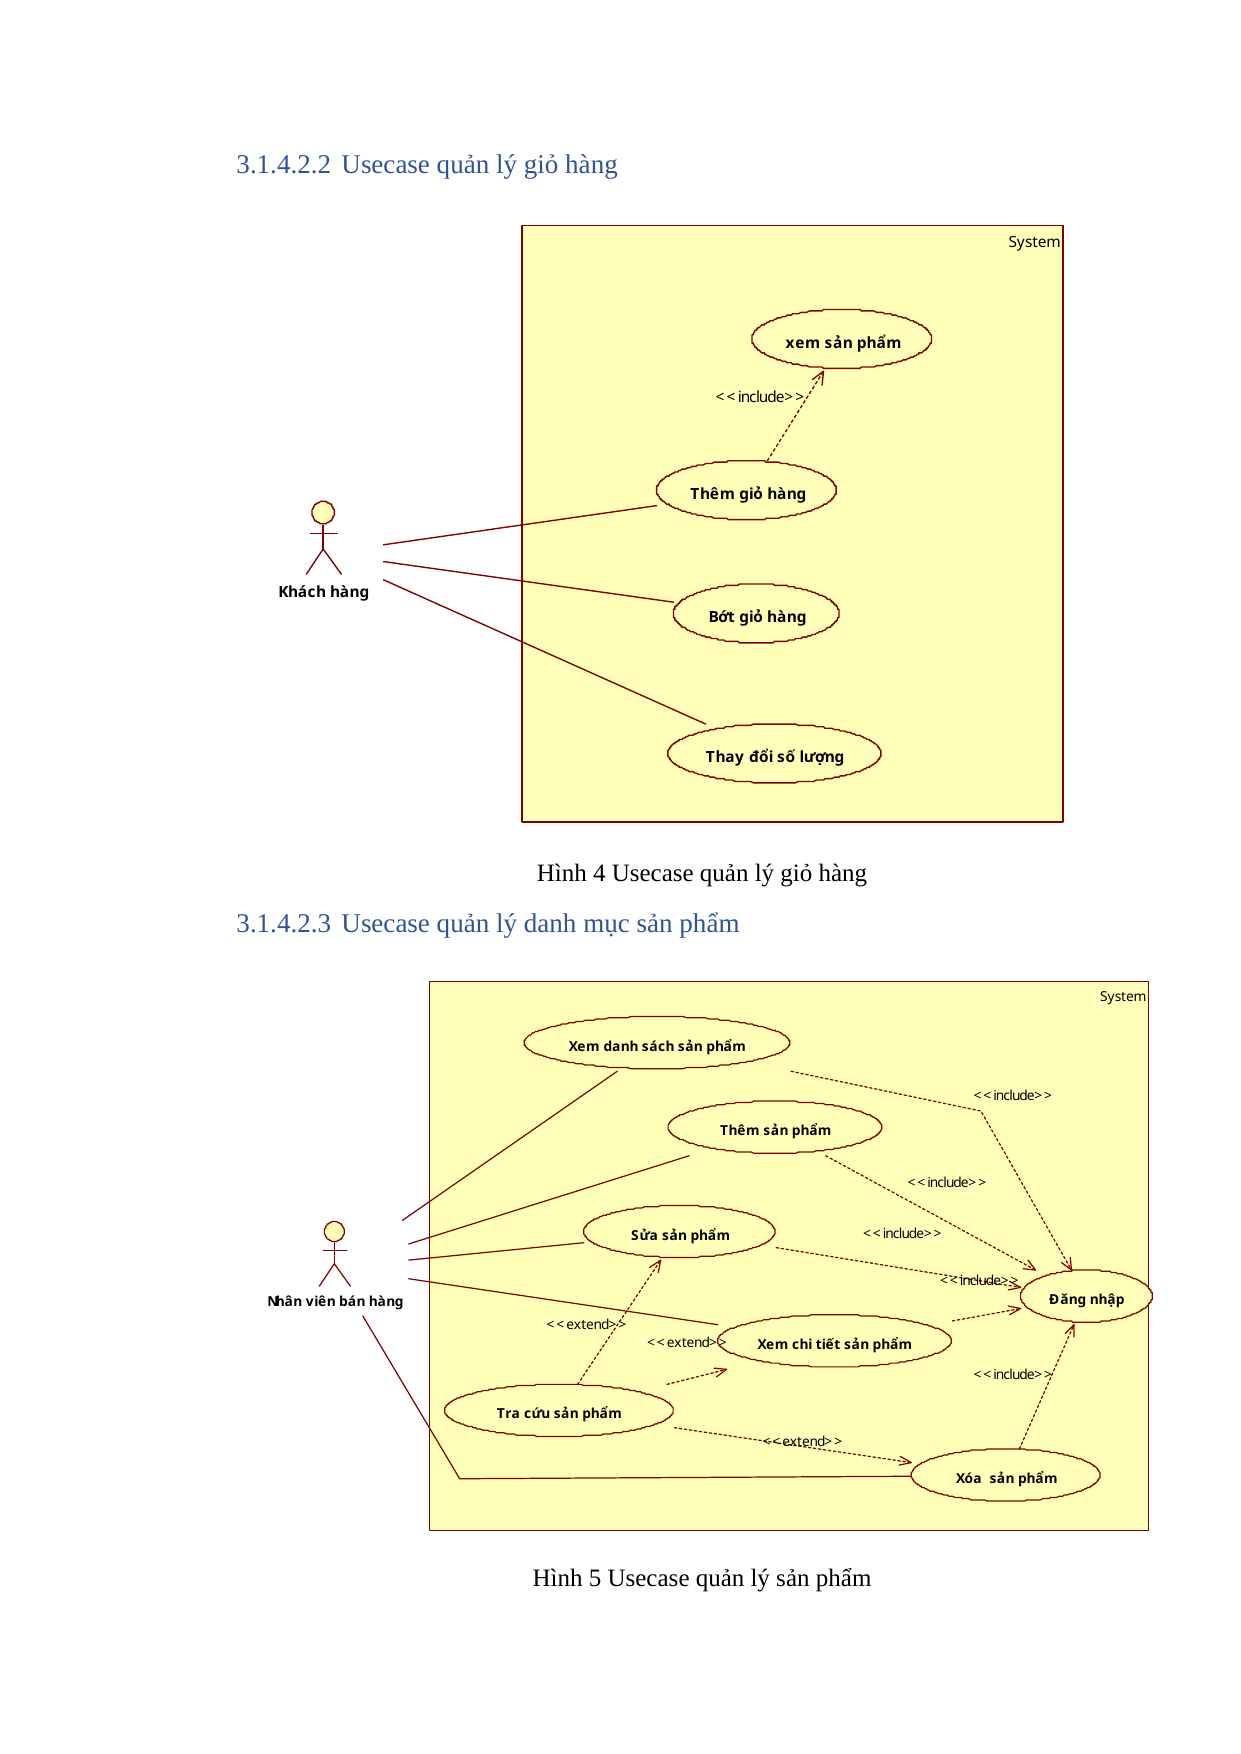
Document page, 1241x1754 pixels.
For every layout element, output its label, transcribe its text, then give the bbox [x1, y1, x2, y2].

text Hình 5 Usecase quản lý sản phẩm [236, 1563, 1092, 1592]
subtitle Usecase quản lý danh mục sản phẩm [236, 907, 1092, 938]
subtitle Usecase quản lý giỏ hàng [236, 148, 1092, 179]
text Hình 4 Usecase quản lý giỏ hàng [236, 858, 1092, 886]
